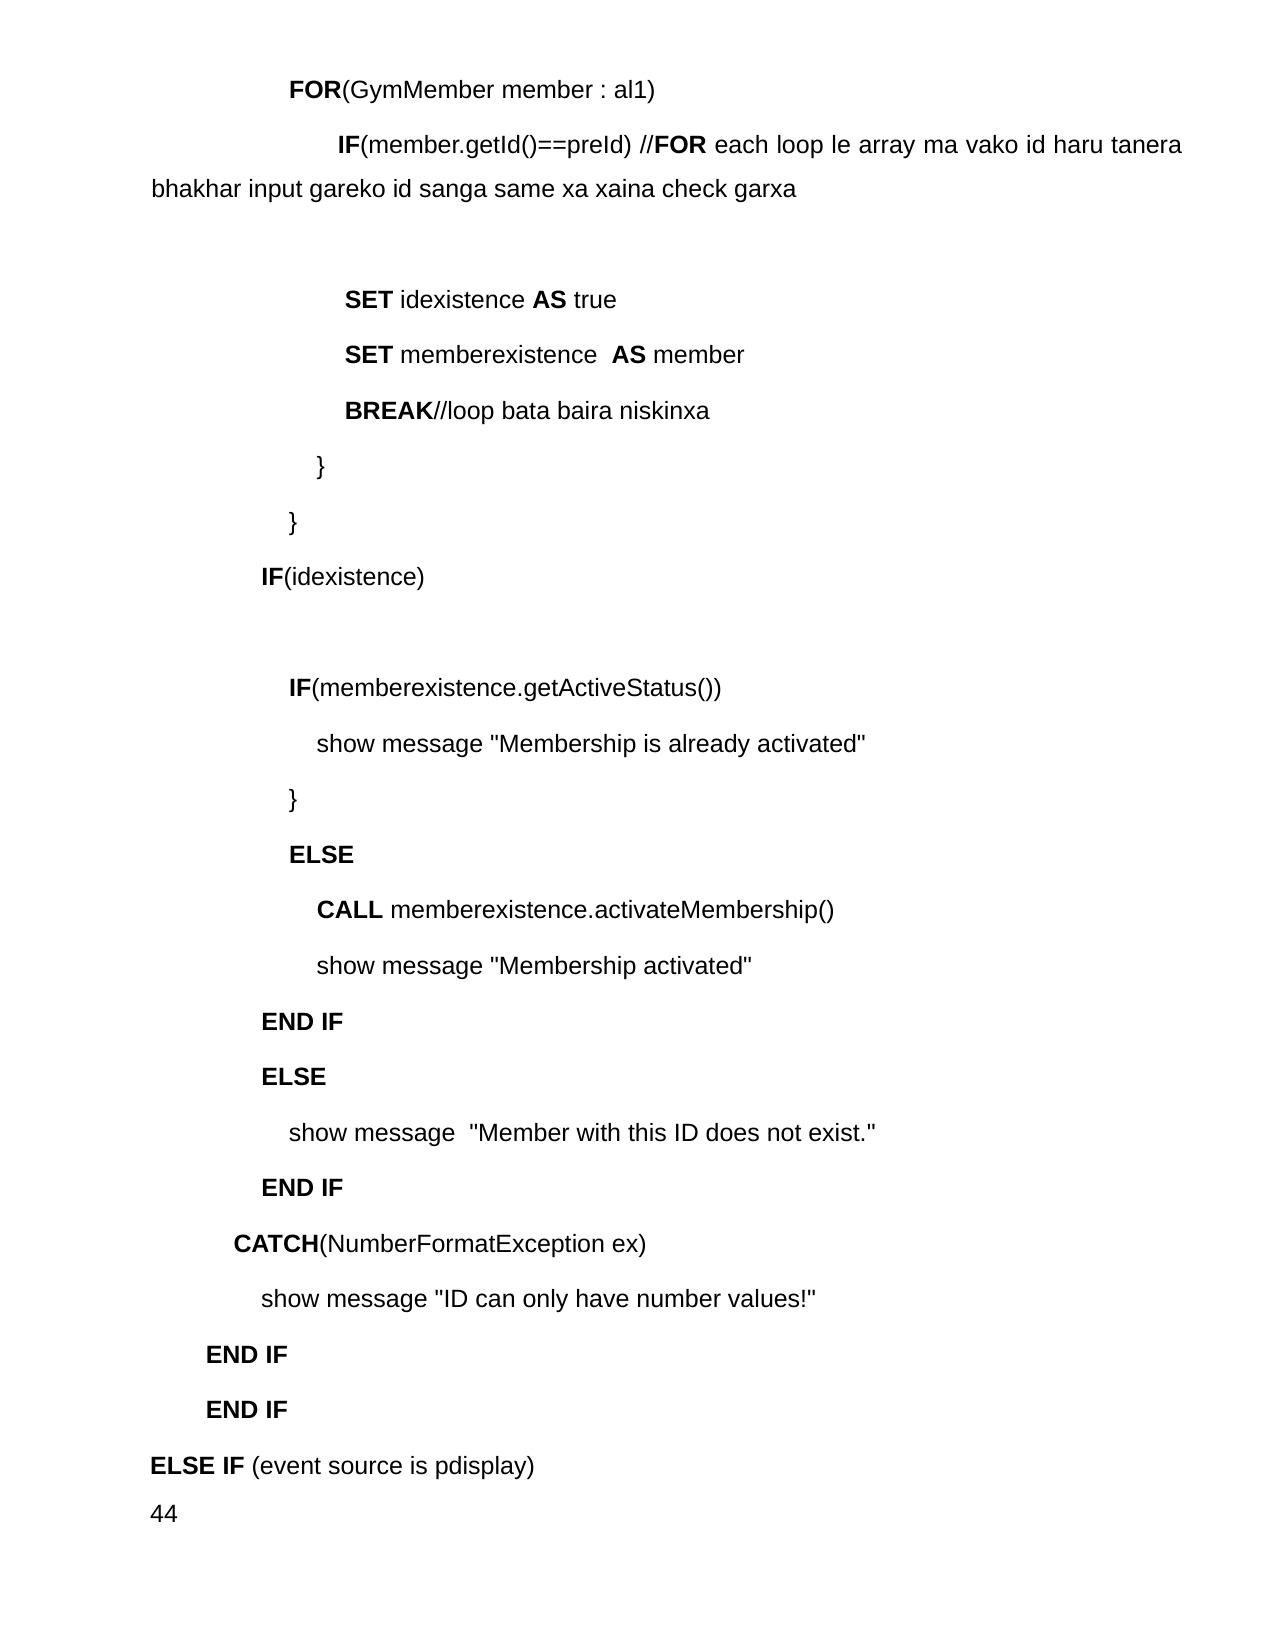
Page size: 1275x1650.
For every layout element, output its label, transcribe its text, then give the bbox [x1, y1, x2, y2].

text show message "Membership is already activated" [150, 729, 1183, 758]
text END IF [150, 1173, 1183, 1202]
text BREAK//loop bata baira niskinxa [150, 396, 1183, 424]
text CALL memberexistence.activateMembership() [150, 895, 1183, 924]
text show message "Membership activated" [150, 951, 1183, 980]
text ELSE IF (event source is pdisplay) [150, 1451, 1183, 1479]
text FOR(GymMember member : al1) [150, 75, 1183, 104]
text show message "ID can only have number values!" [150, 1284, 1183, 1313]
text IF(idexistence) [150, 562, 1183, 591]
text ELSE [150, 840, 1183, 869]
text END IF [150, 1339, 1183, 1368]
text END IF [150, 1006, 1183, 1035]
text SET memberexistence AS member [150, 340, 1183, 369]
text IF(member.getId()==preId) //FOR each loop le array ma vako id haru tanera bhakhar input gareko id sanga same xa xaina check garxa [150, 131, 1183, 202]
text } [150, 507, 1183, 536]
text } [150, 784, 1183, 813]
text SET idexistence AS true [150, 285, 1183, 313]
text } [150, 451, 1183, 480]
text ELSE [150, 1062, 1183, 1091]
text show message "Member with this ID does not exist." [150, 1117, 1183, 1146]
text CATCH(NumberFormatException ex) [150, 1228, 1183, 1257]
text END IF [150, 1395, 1183, 1424]
text IF(memberexistence.getActiveStatus()) [150, 673, 1183, 702]
